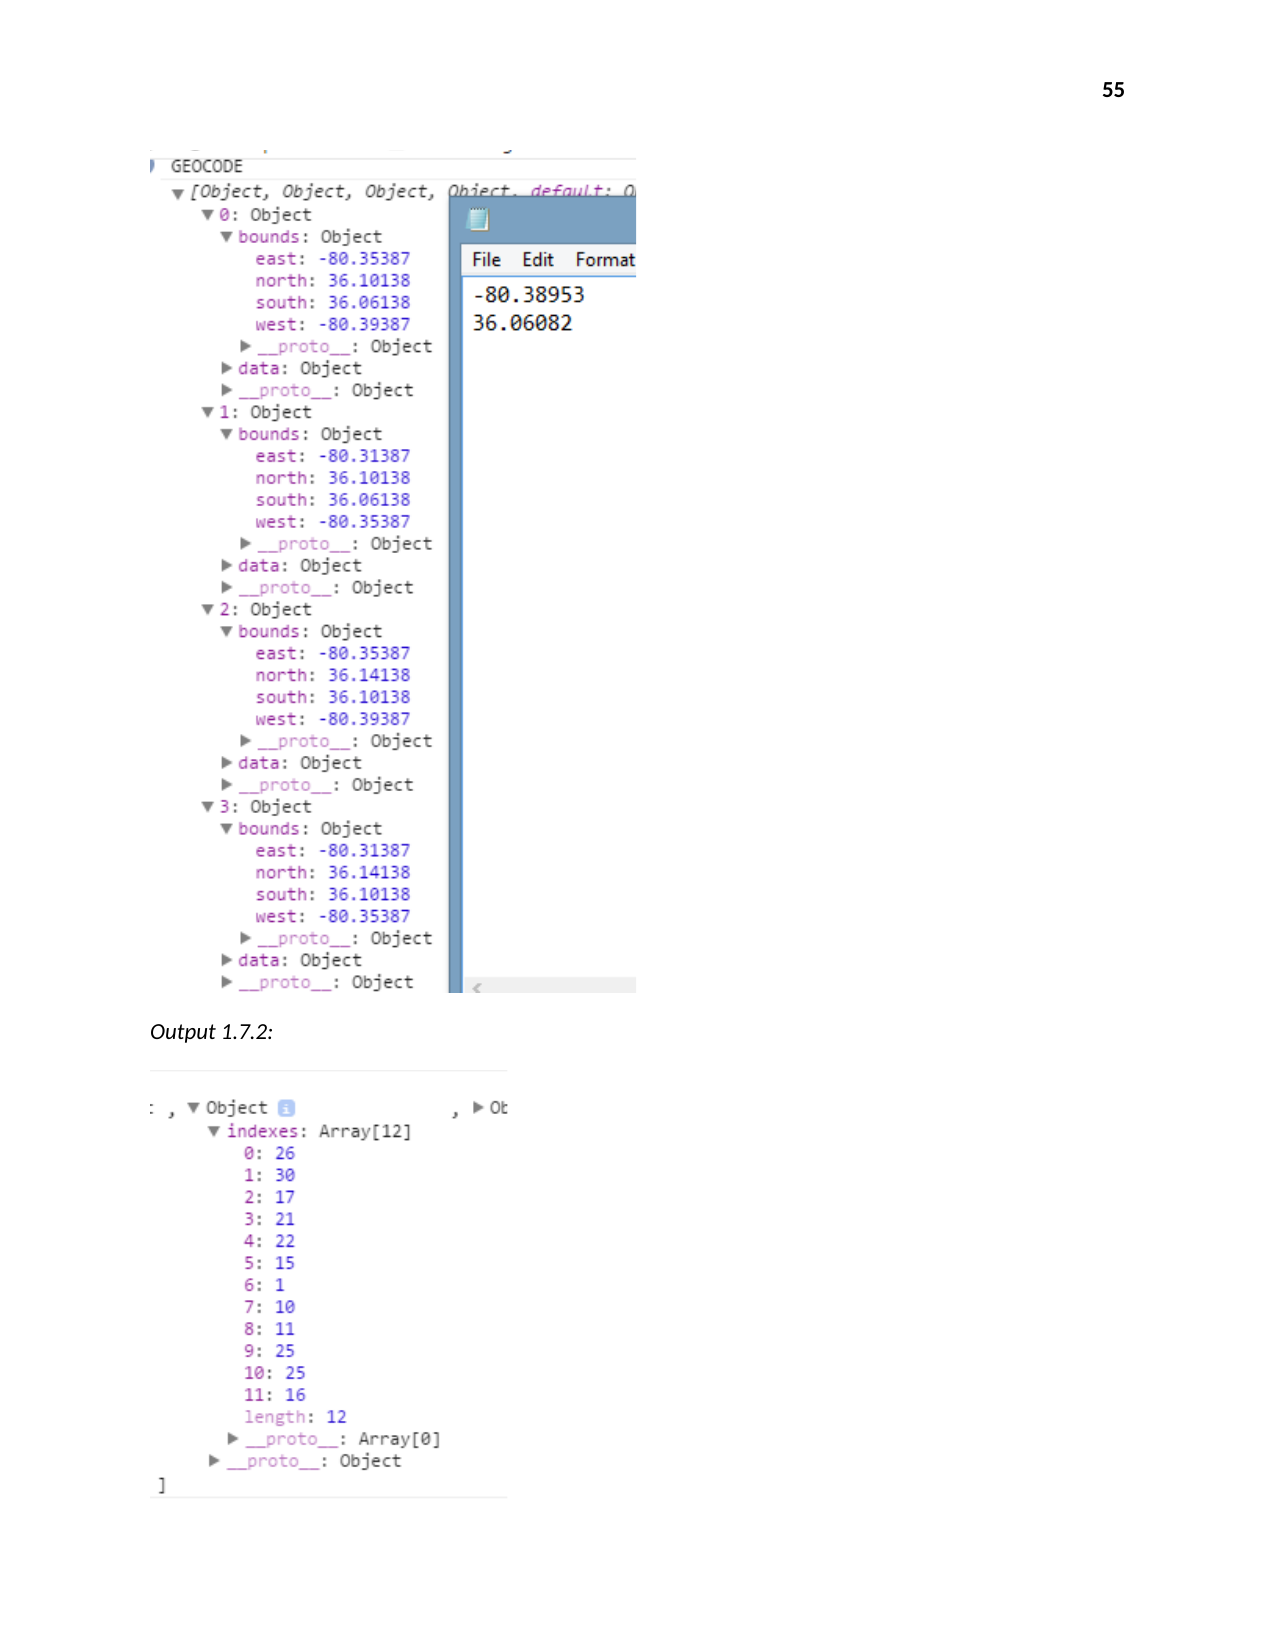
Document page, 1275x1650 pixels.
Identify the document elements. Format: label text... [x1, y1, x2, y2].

picture [150, 150, 637, 993]
text Output 1.7.2: [150, 1017, 1125, 1045]
picture [150, 1070, 508, 1500]
